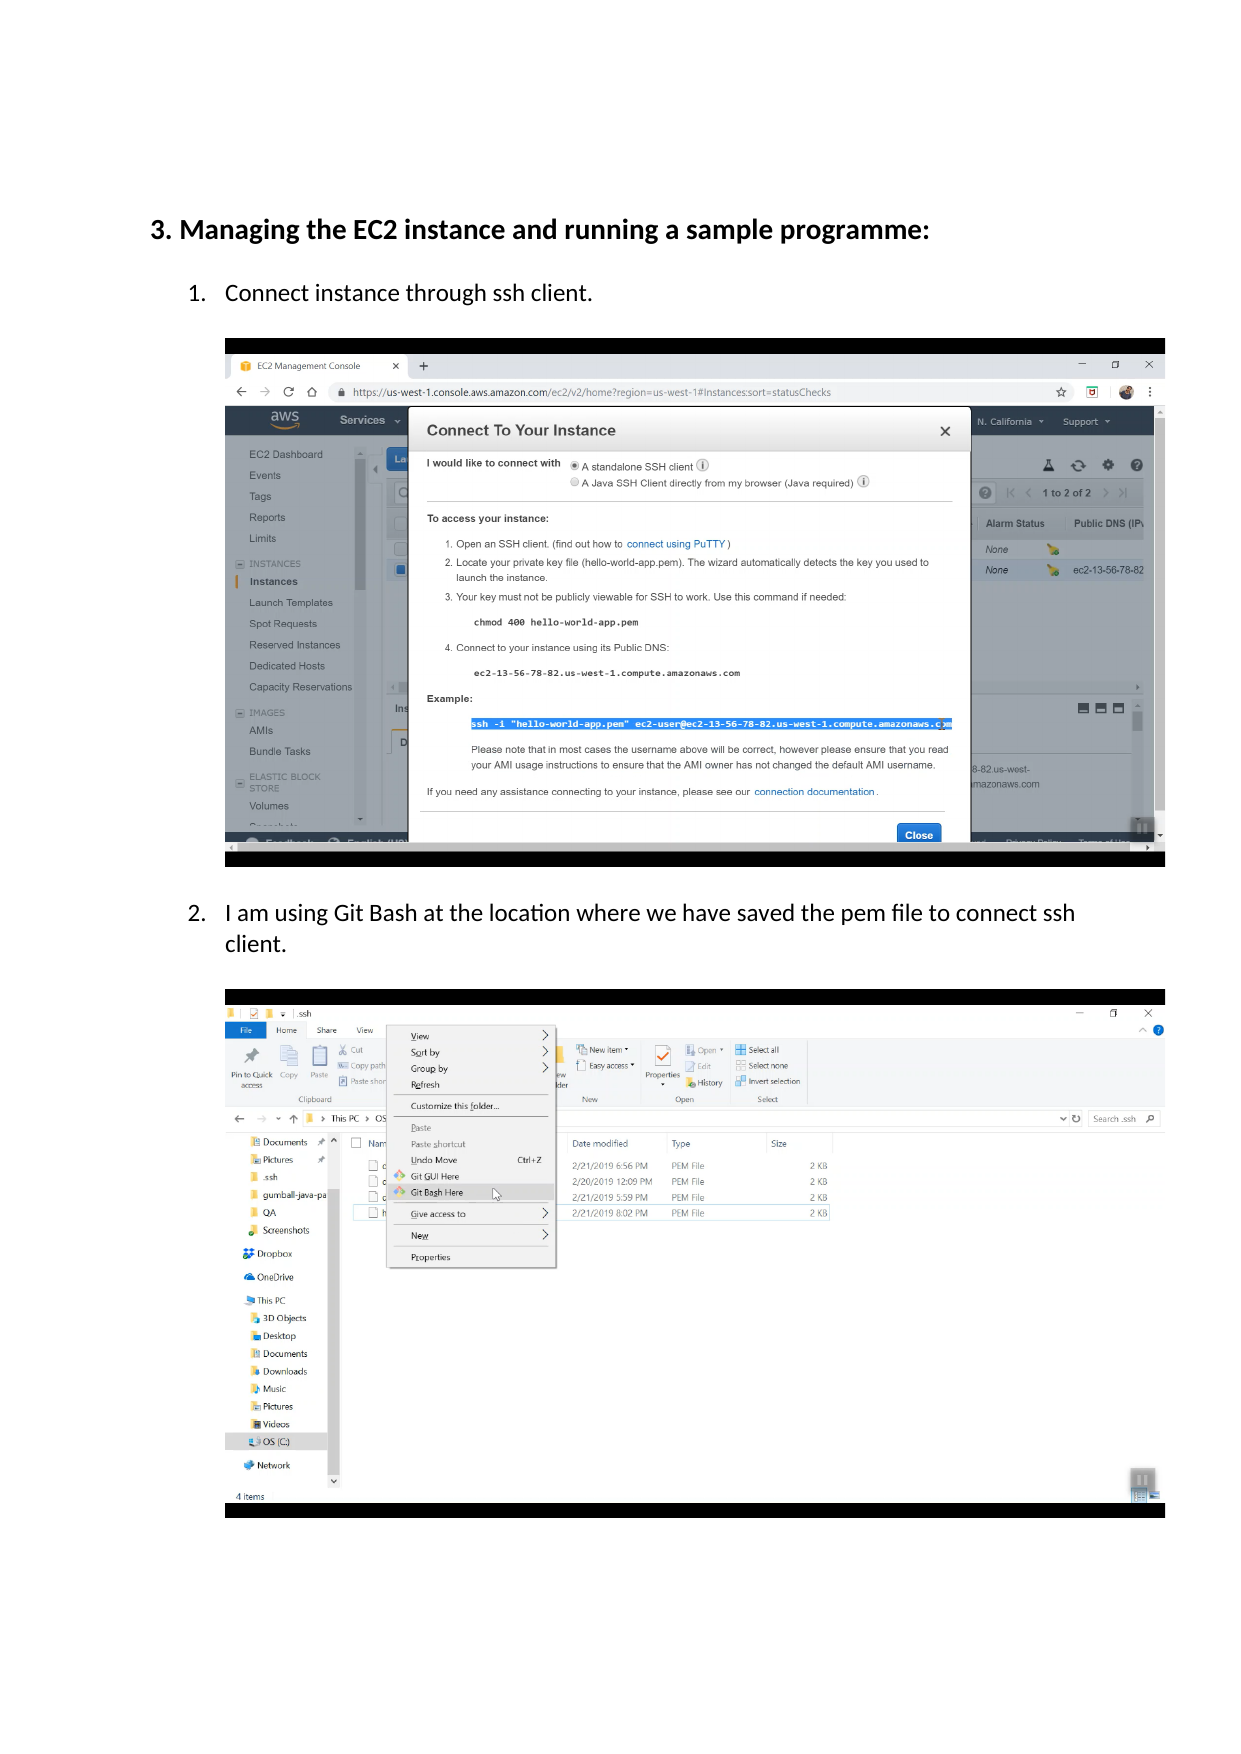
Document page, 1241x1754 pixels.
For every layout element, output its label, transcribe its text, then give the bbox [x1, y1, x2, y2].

list I am using Git Bash at the location where we have saved the pem file to connect ssh client. [187, 898, 1090, 959]
picture [225, 338, 1166, 867]
list Connect instance through ssh client. [187, 277, 1090, 308]
picture [225, 989, 1166, 1518]
text 3. Managing the EC2 instance and running a sample programme: [150, 211, 1090, 247]
